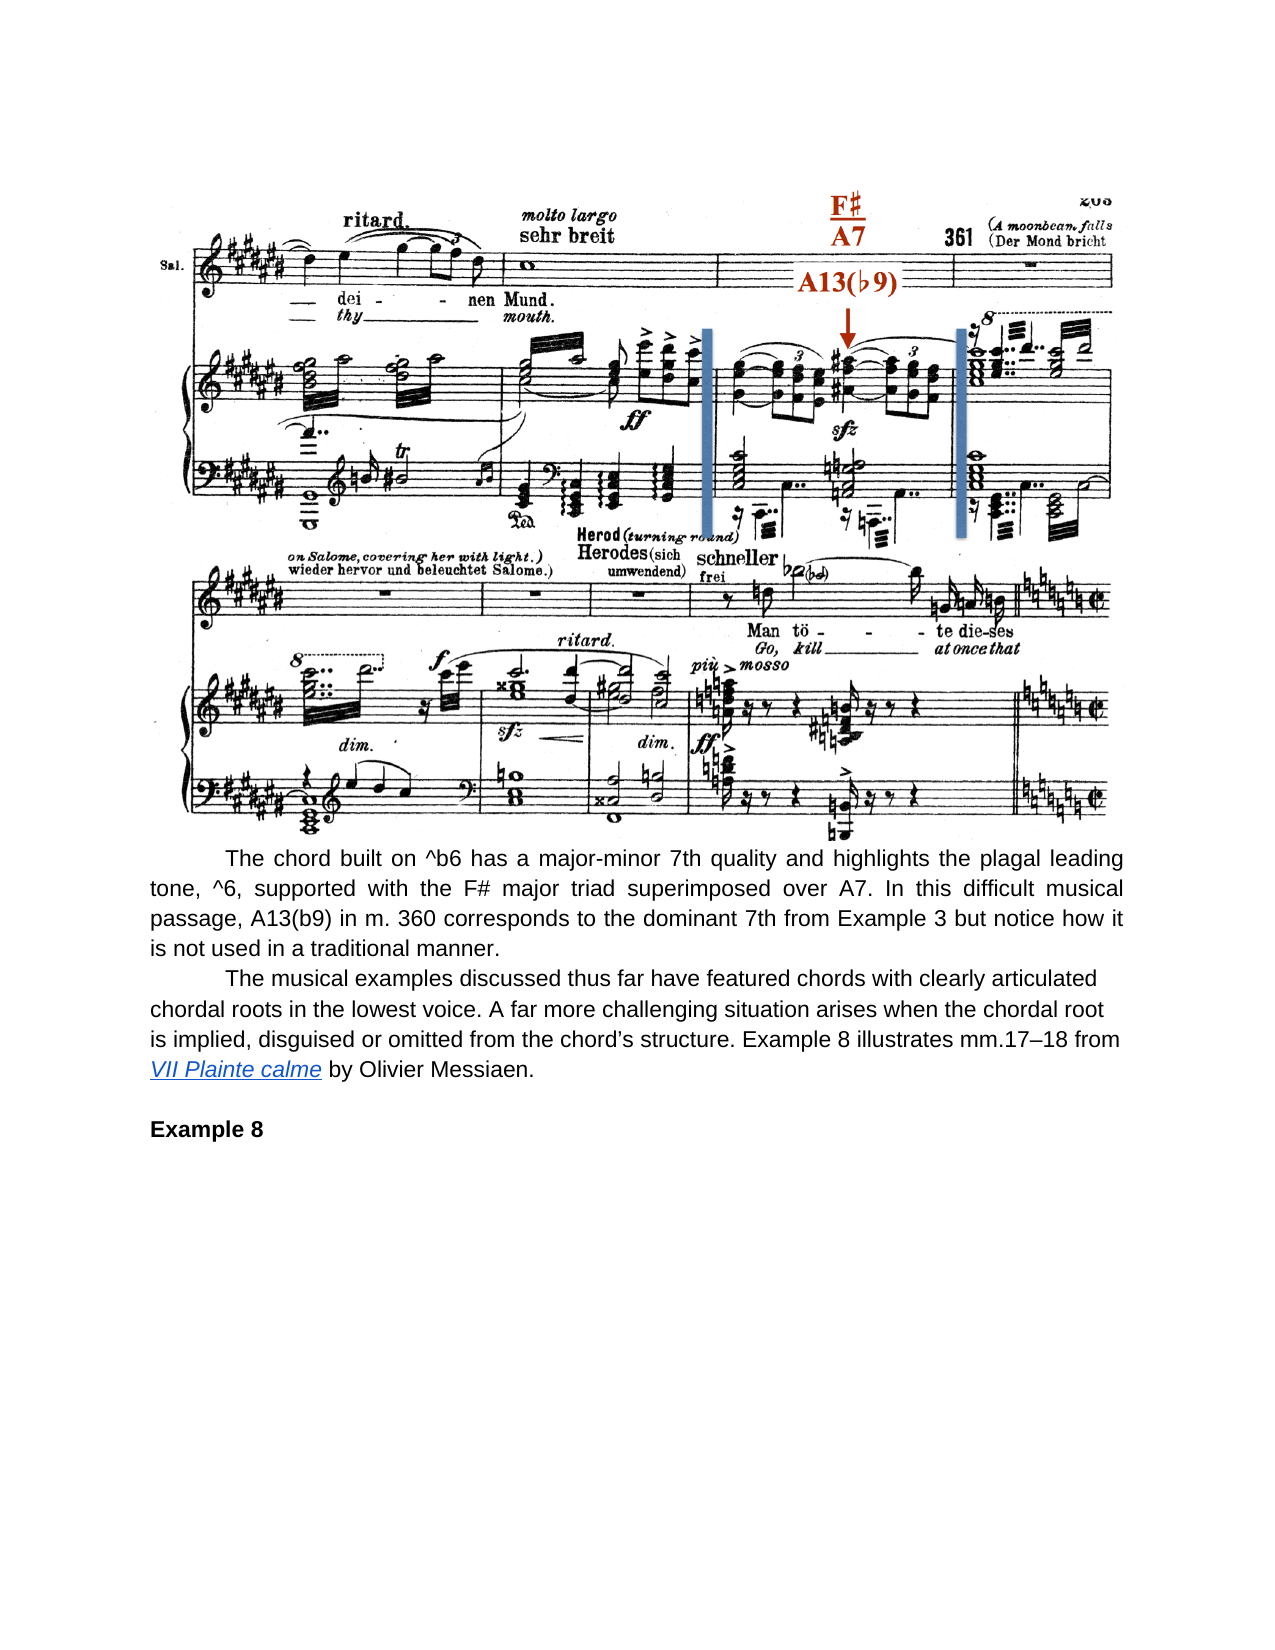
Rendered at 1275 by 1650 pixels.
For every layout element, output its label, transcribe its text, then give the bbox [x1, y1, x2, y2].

text The musical examples discussed thus far have featured chords with clearly articulated chordal roots in the lowest voice. A far more challenging situation arises when the chordal root is implied, disguised or omitted from the chord’s structure. Example 8 illustrates mm.17–18 from VII Plainte calme by Olivier Messiaen. [150, 965, 1125, 1082]
text Example 8 [150, 1116, 1125, 1143]
picture [150, 180, 1125, 841]
text The chord built on ^b6 has a major-minor 7th quality and highlights the plagal leading tone, ^6, supported with the F# major triad superimposed over A7. In this difficult musical passage, A13(b9) in m. 360 corresponds to the dominant 7th from Example 3 but notice how it is not used in a traditional manner. [150, 844, 1125, 961]
